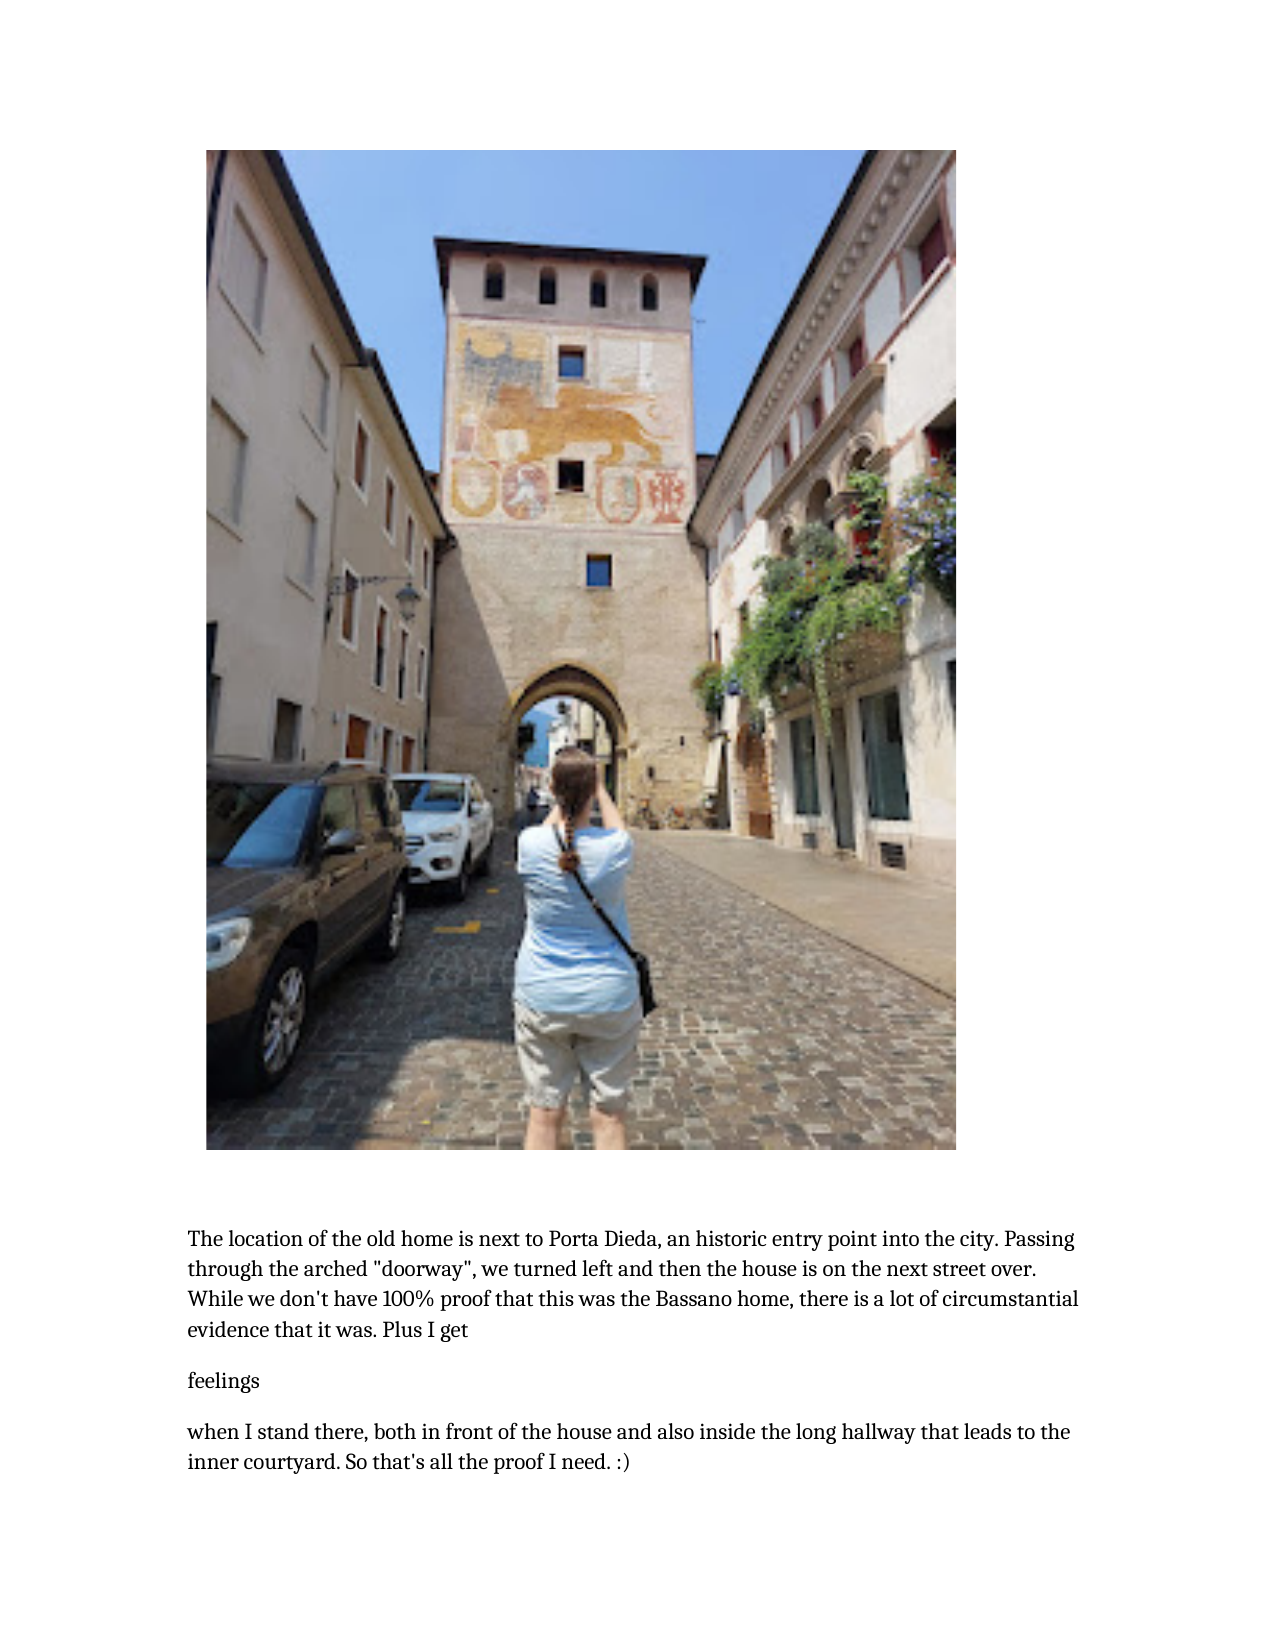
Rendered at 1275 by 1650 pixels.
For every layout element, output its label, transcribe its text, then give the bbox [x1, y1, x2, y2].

text when I stand there, both in front of the house and also inside the long hallway that leads to the inner courtyard. So that's all the proof I need. :) [187, 1418, 1087, 1475]
text feelings [187, 1367, 1087, 1394]
text The location of the old home is next to Porta Dieda, an historic entry point into the city. Passing through the arched "doorway", we turned left and then the house is on the next street over. While we don't have 100% proof that this was the Bassano home, there is a lot of circumstantial evidence that it was. Plus I get [187, 1226, 1087, 1343]
picture [206, 150, 957, 1150]
